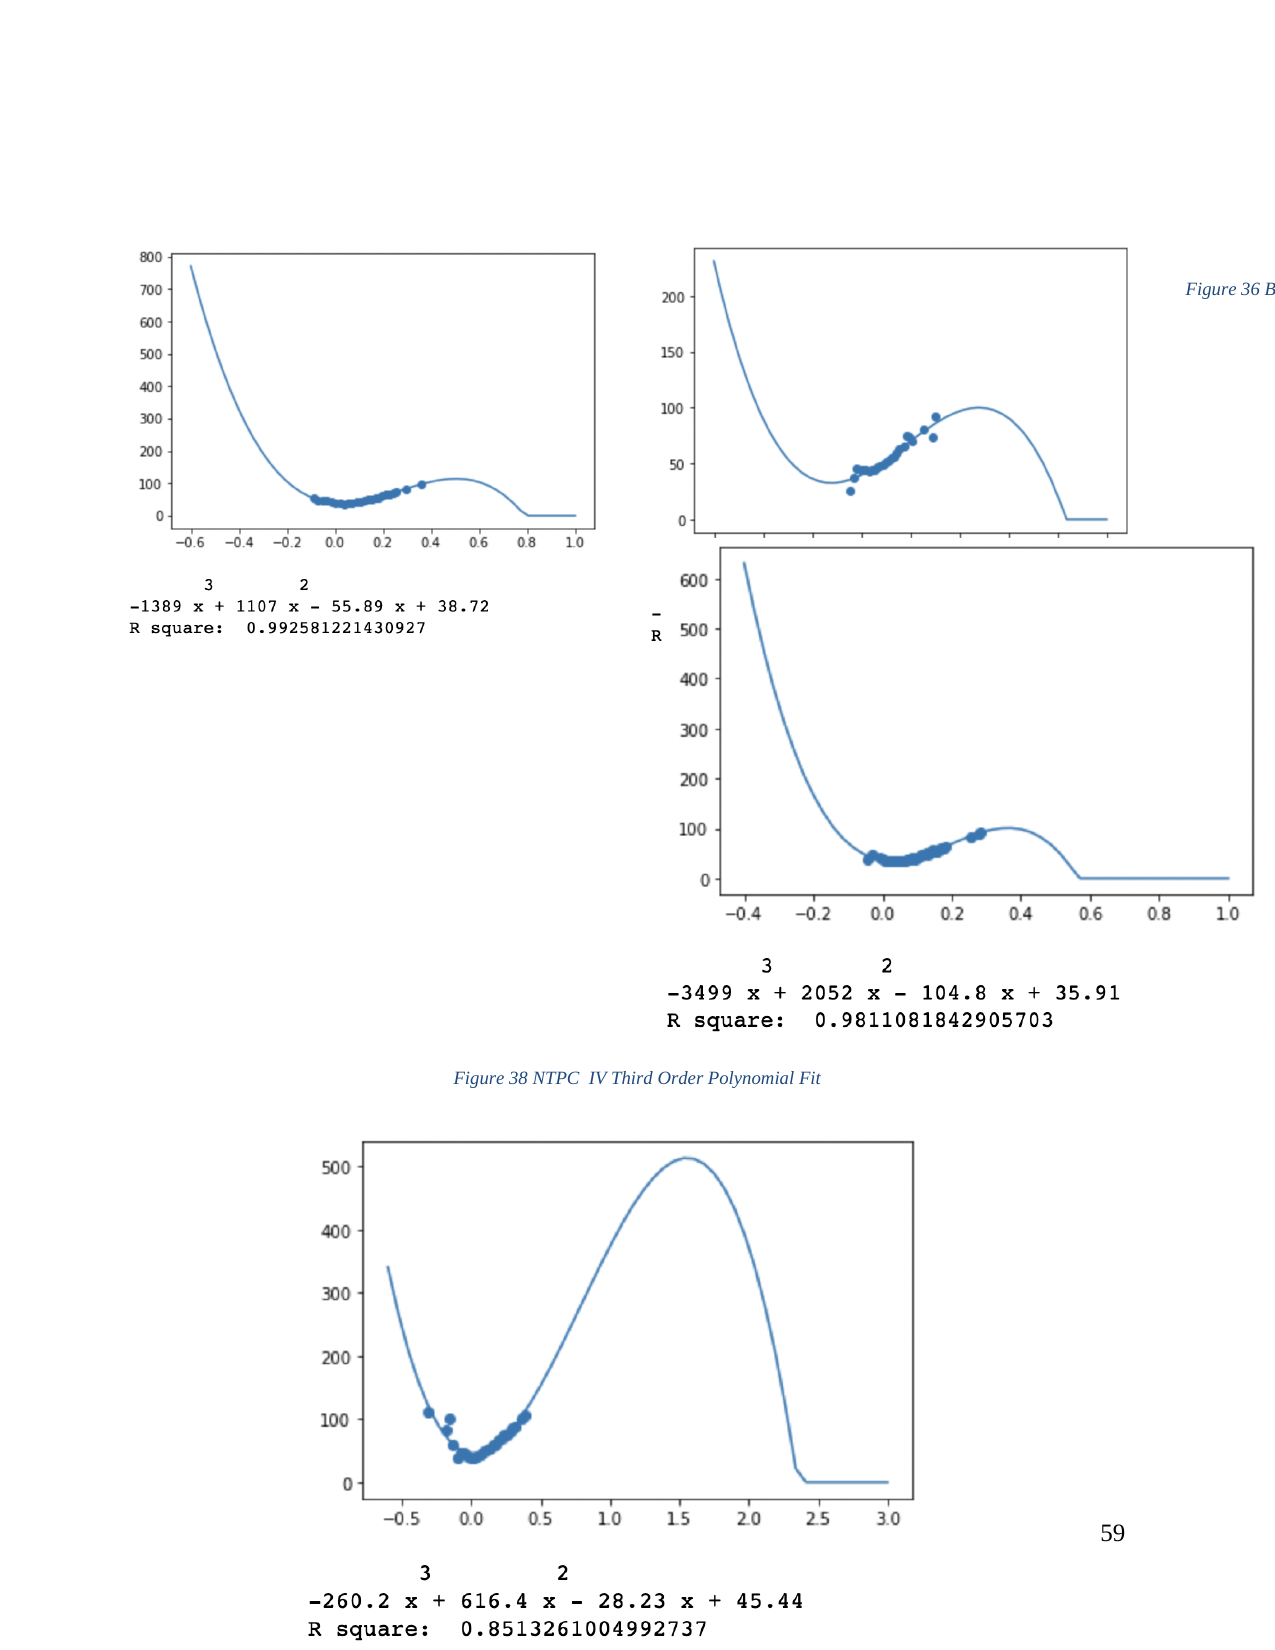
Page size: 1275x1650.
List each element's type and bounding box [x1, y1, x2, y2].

picture [302, 1127, 939, 1650]
picture [121, 239, 611, 653]
picture [645, 239, 1275, 1047]
